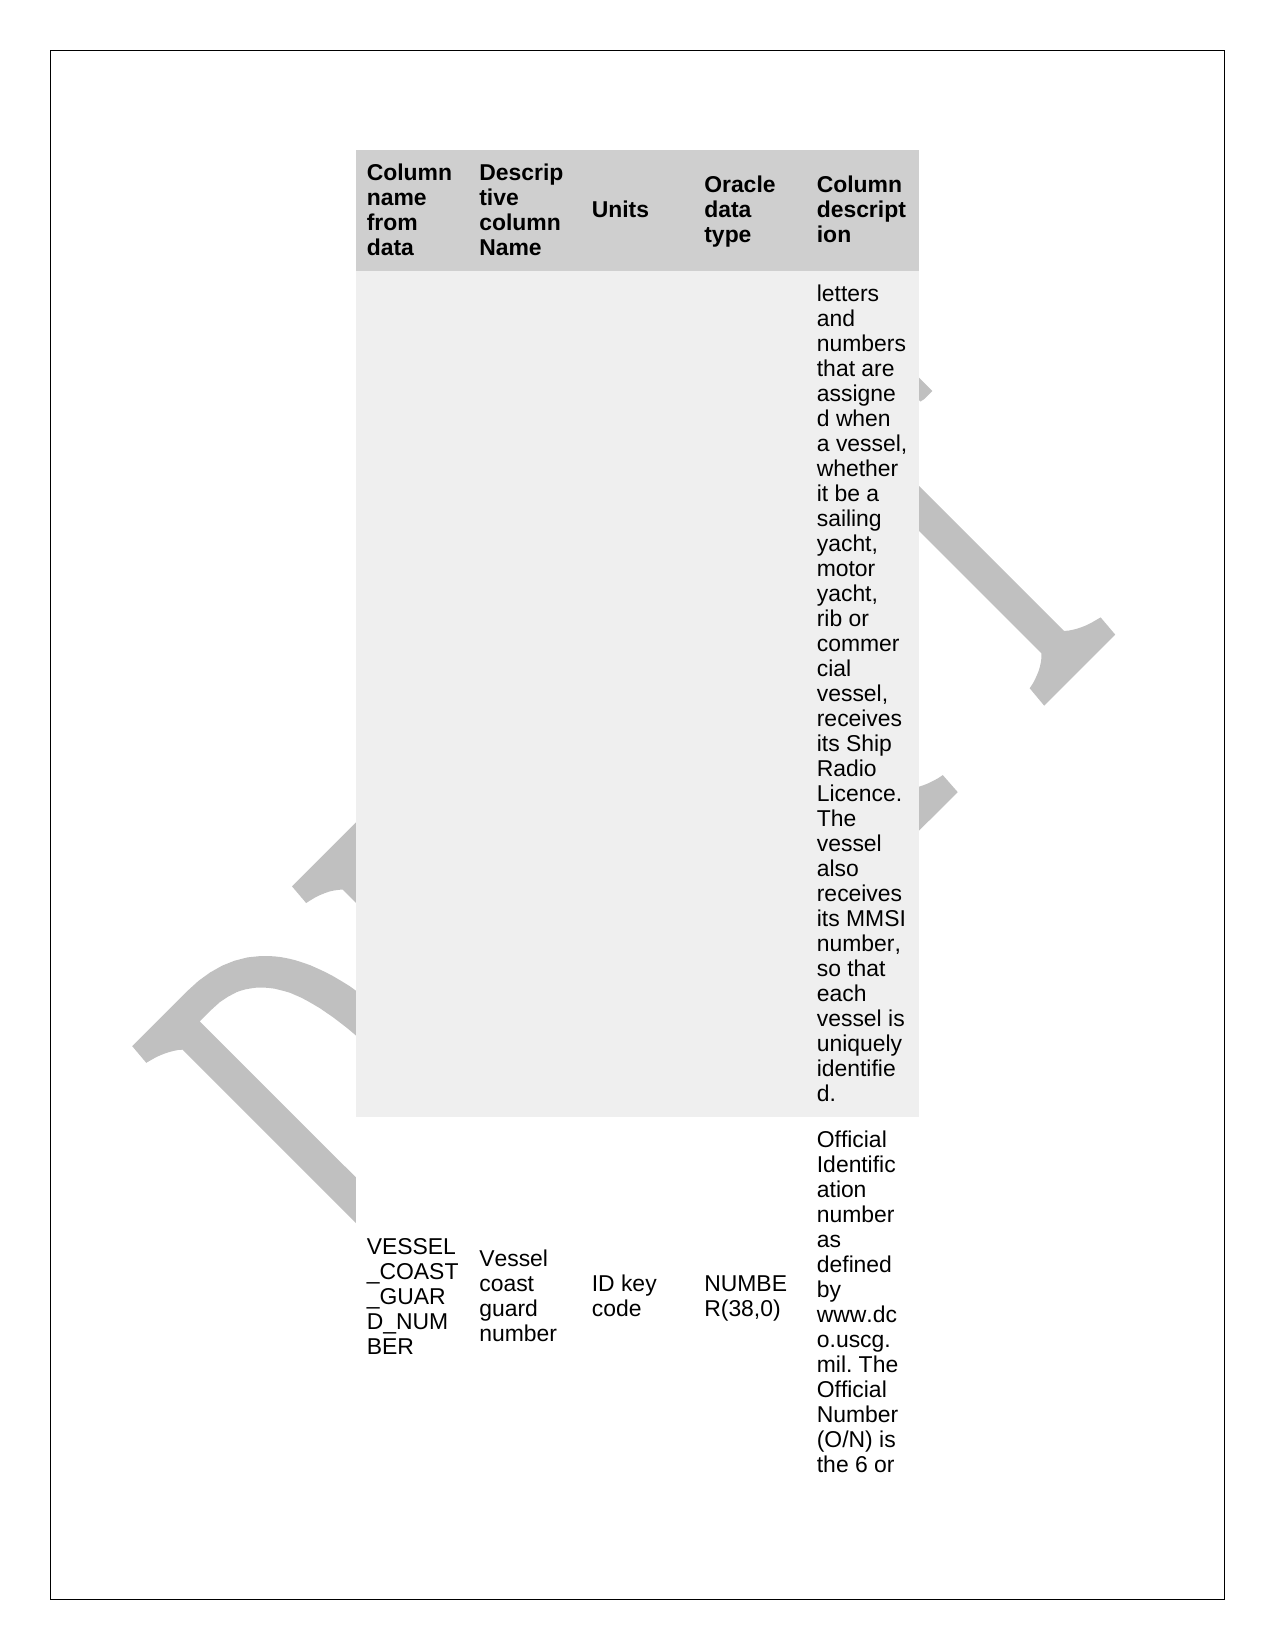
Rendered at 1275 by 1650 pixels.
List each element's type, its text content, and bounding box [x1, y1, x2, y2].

table_header Descriptive column Name [469, 150, 581, 271]
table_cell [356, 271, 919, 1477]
table_header Column description [806, 150, 919, 271]
table_header Oracle data type [694, 150, 806, 271]
table_header Units [581, 150, 694, 271]
table_header Column name from data [356, 150, 469, 271]
